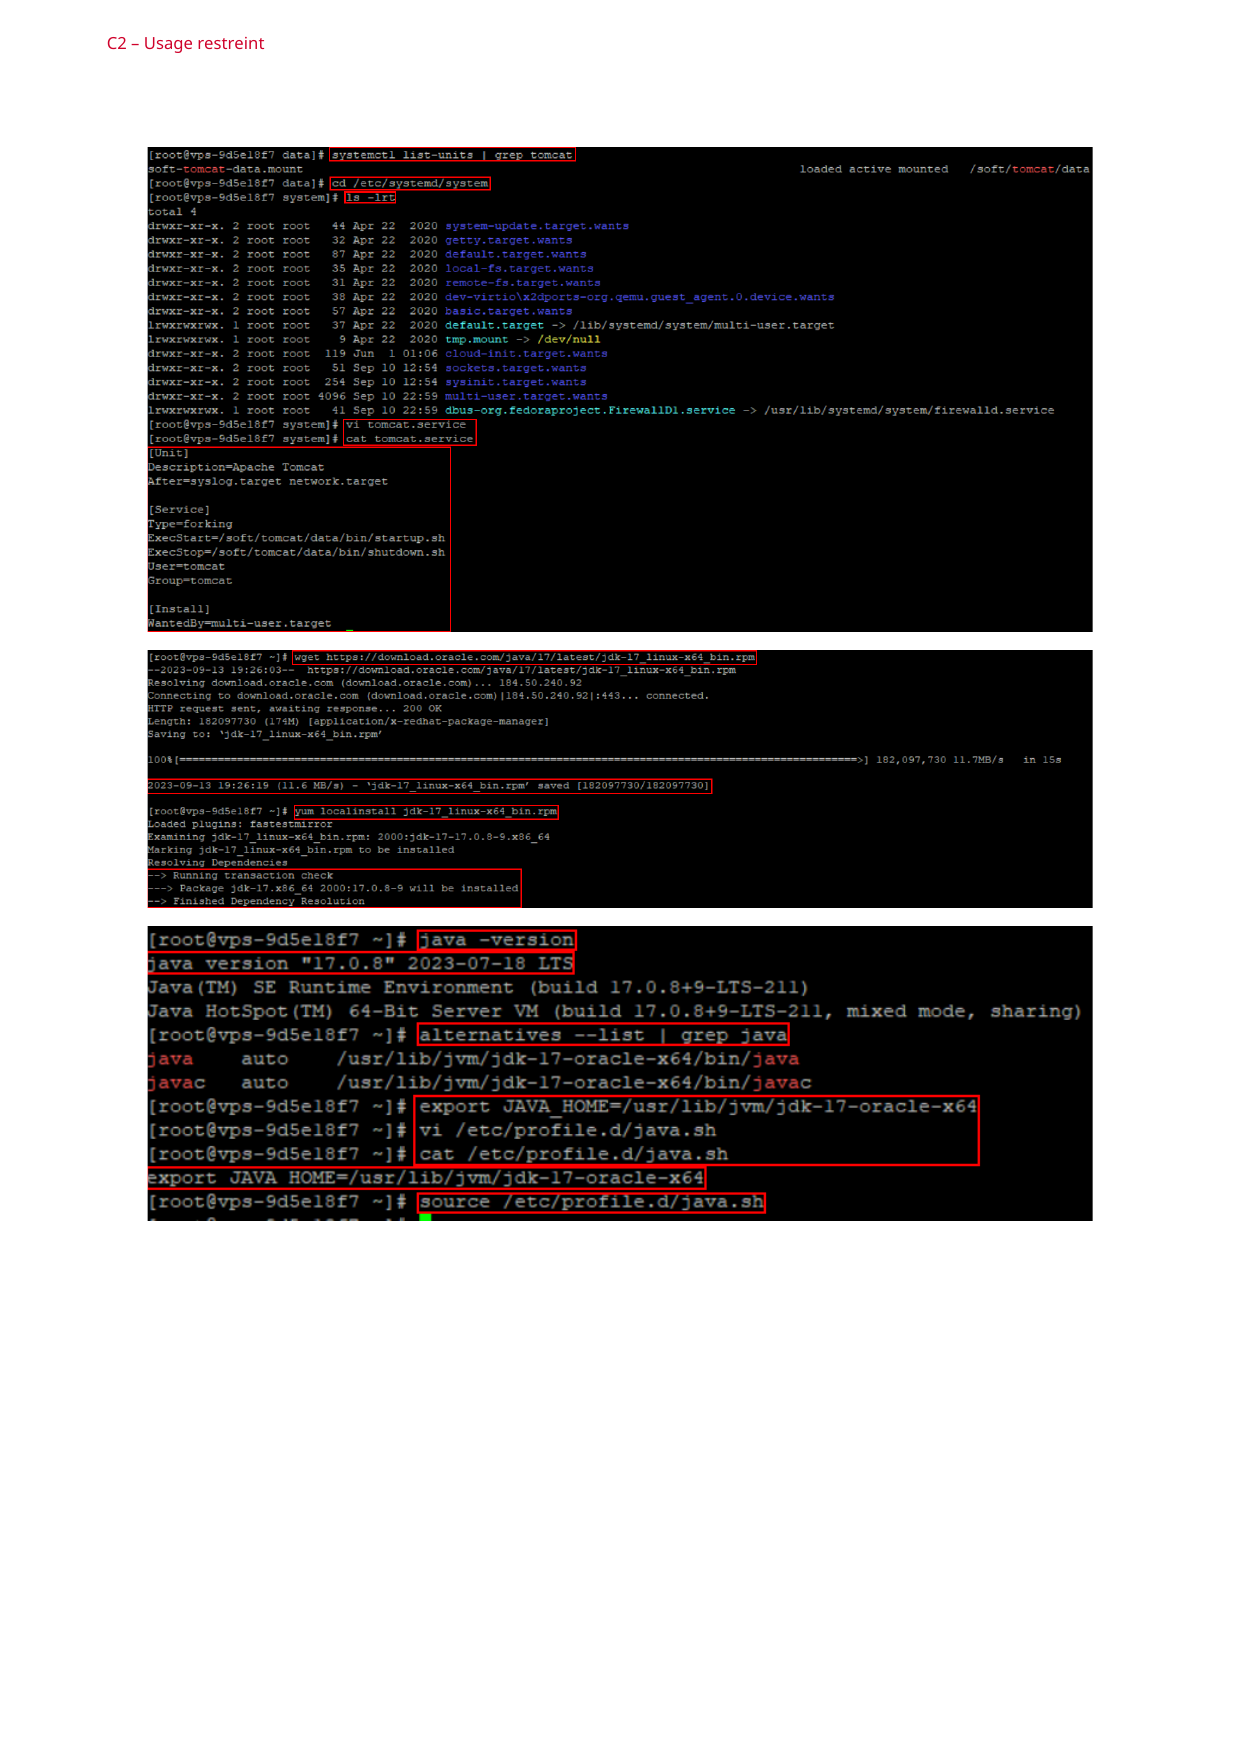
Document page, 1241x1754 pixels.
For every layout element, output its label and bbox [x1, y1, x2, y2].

picture [147, 926, 1093, 1221]
picture [147, 650, 1093, 908]
picture [147, 147, 1093, 632]
